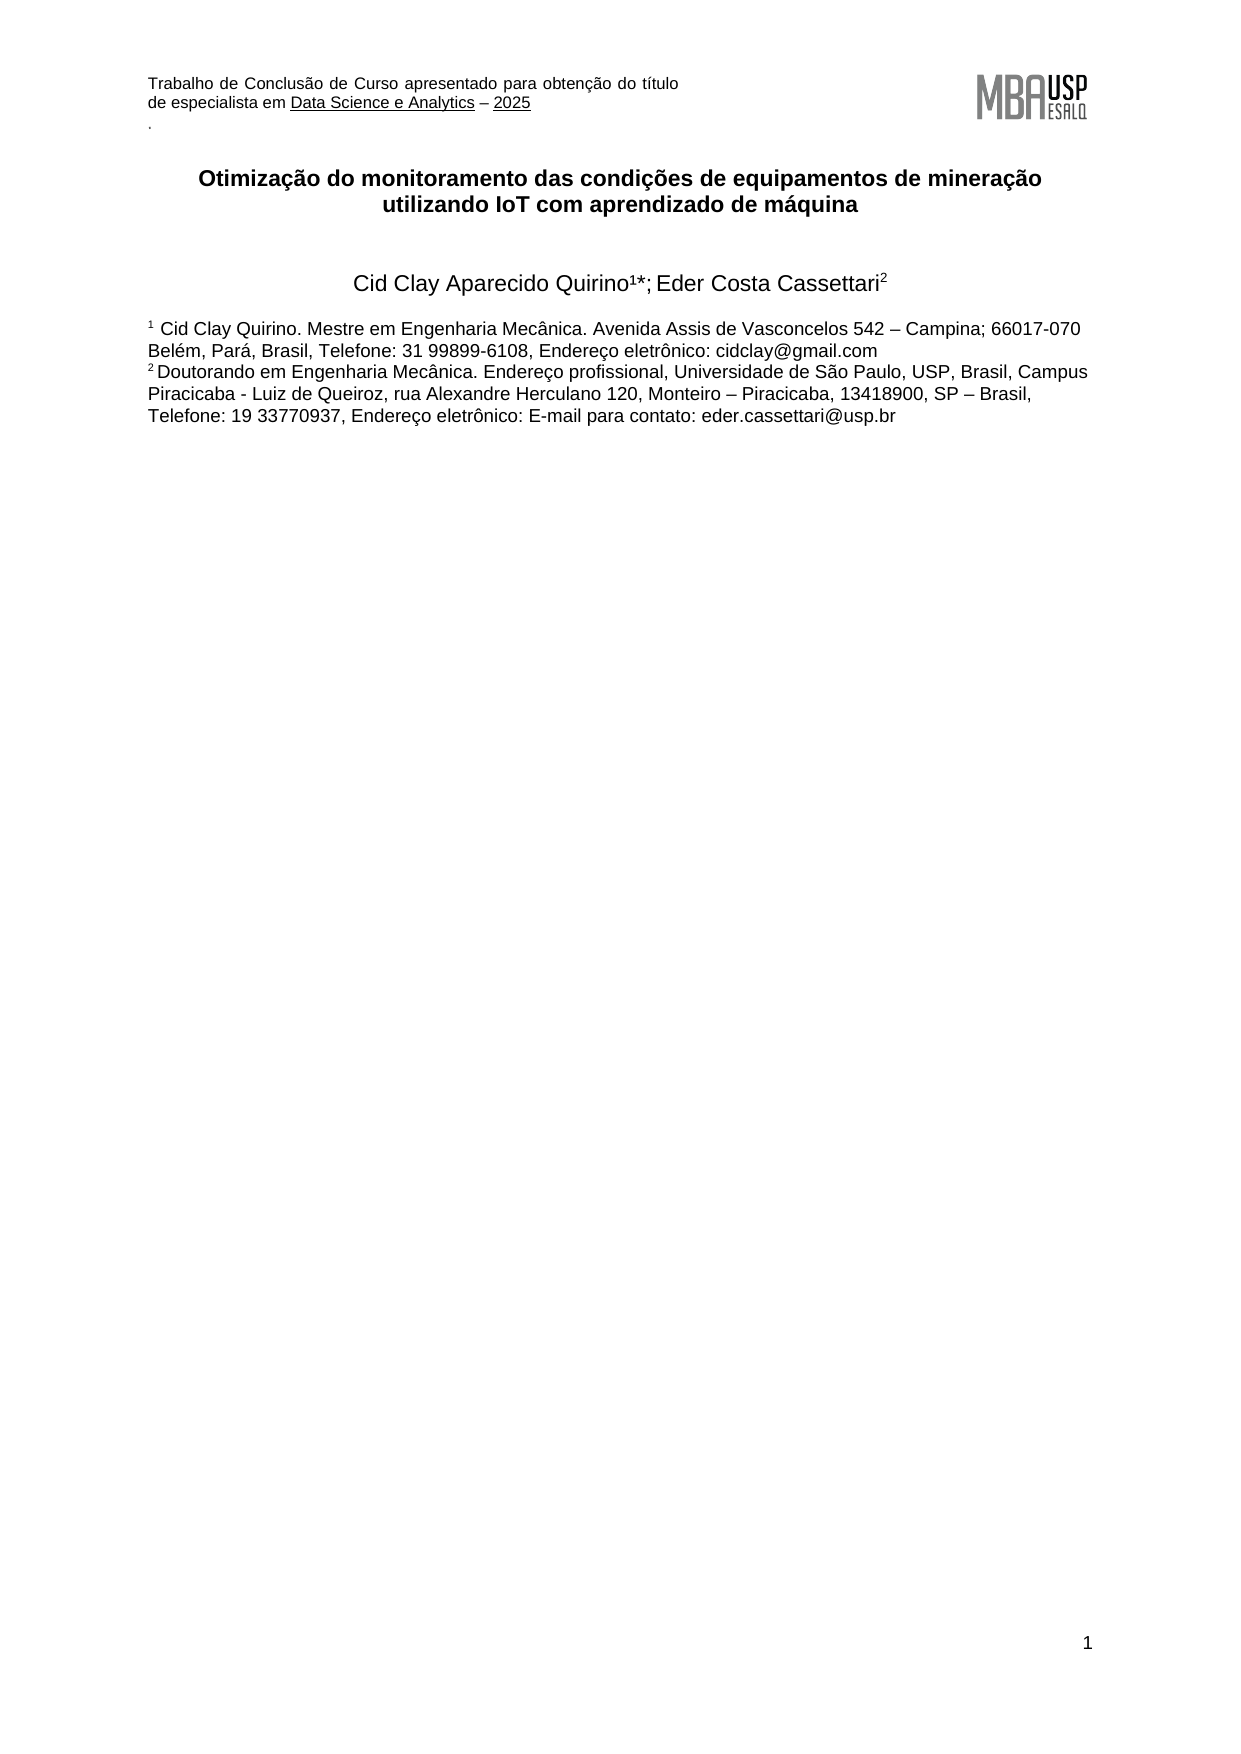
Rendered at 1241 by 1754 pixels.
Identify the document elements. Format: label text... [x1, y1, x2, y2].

text Otimização do monitoramento das condições de equipamentos de mineração utilizando IoT com aprendizado de máquina [148, 165, 1092, 218]
text 1 Cid Clay Quirino. Mestre em Engenharia Mecânica. Avenida Assis de Vasconcelos 542 – Campina; 66017-070 Belém, Pará, Brasil, Telefone: 31 99899-6108, Endereço eletrônico: cidclay@gmail.com [148, 318, 1092, 361]
text Cid Clay Aparecido Quirino¹*; Eder Costa Cassettari2 [148, 270, 1092, 297]
picture [972, 72, 1092, 122]
text 2 Doutorando em Engenharia Mecânica. Endereço profissional, Universidade de São Paulo, USP, Brasil, Campus Piracicaba - Luiz de Queiroz, rua Alexandre Herculano 120, Monteiro – Piracicaba, 13418900, SP – Brasil, Telefone: 19 33770937, Endereço eletrônico: E-mail para contato: eder.cassettari@usp.br [148, 361, 1092, 426]
